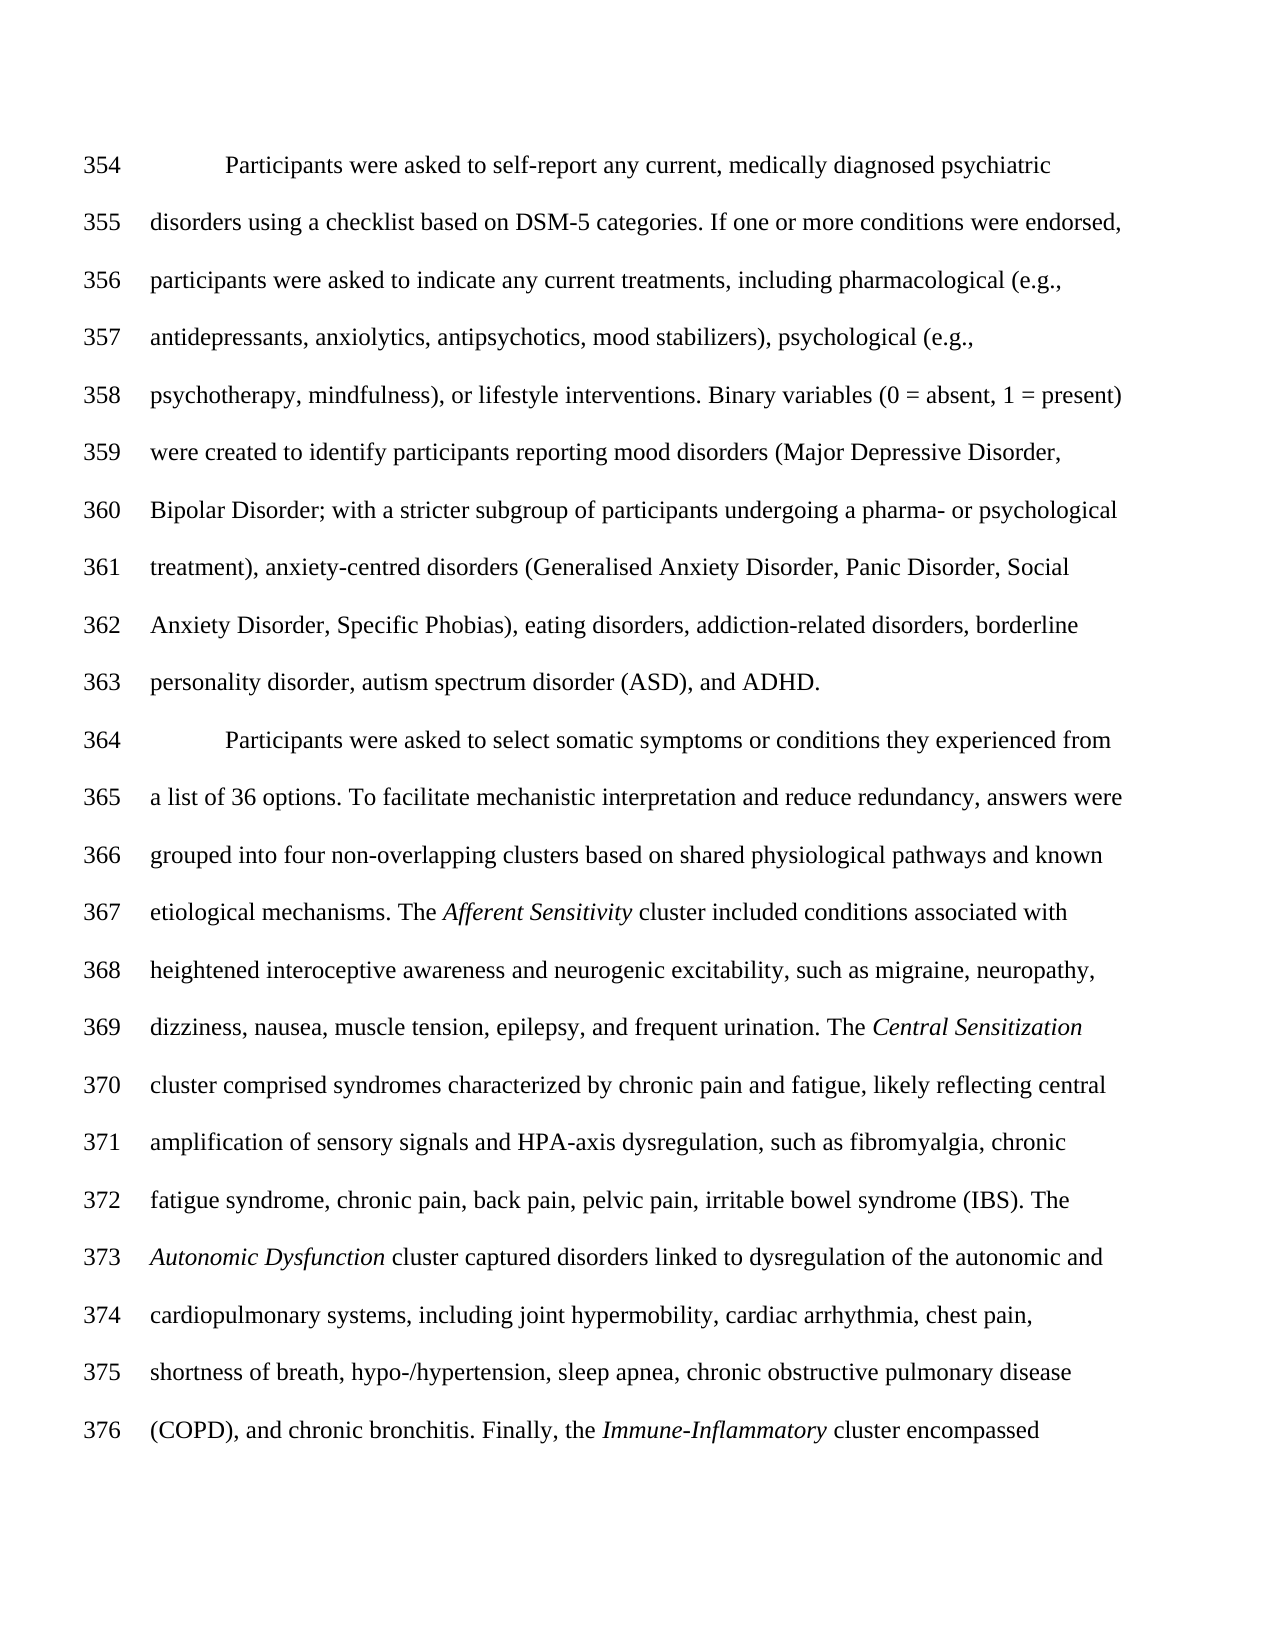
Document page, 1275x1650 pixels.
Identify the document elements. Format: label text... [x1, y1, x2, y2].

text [150, 725, 1125, 1444]
text Participants were asked to self-report any current, medically diagnosed psychiatric disorders using a checklist based on DSM-5 categories. If one or more conditions were endorsed, participants were asked to indicate any current treatments, including pharmacological (e.g., antidepressants, anxiolytics, antipsychotics, mood stabilizers), psychological (e.g., psychotherapy, mindfulness), or lifestyle interventions. Binary variables (0 = absent, 1 = present) were created to identify participants reporting mood disorders (Major Depressive Disorder, Bipolar Disorder; with a stricter subgroup of participants undergoing a pharma- or psychological treatment), anxiety-centred disorders (Generalised Anxiety Disorder, Panic Disorder, Social Anxiety Disorder, Specific Phobias), eating disorders, addiction-related disorders, borderline personality disorder, autism spectrum disorder (ASD), and ADHD. [150, 150, 1125, 696]
